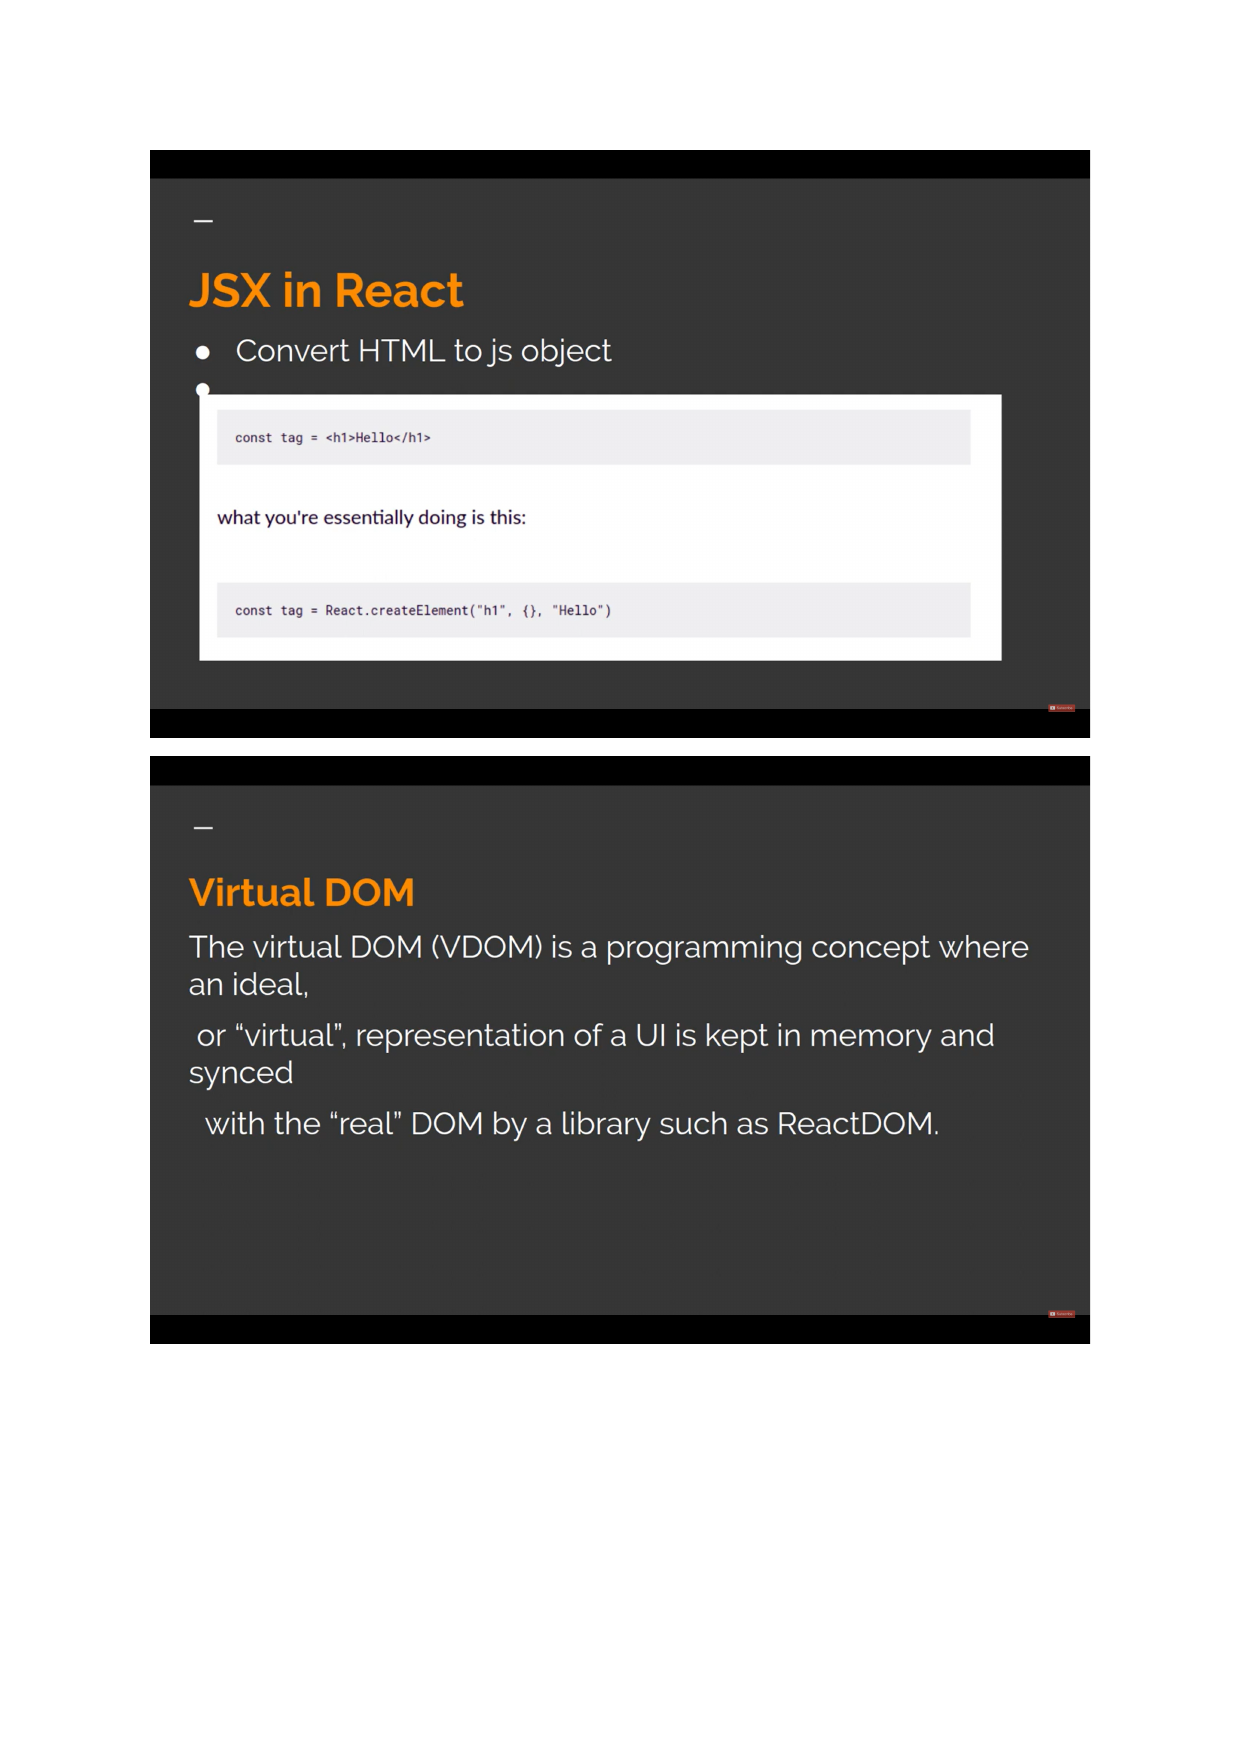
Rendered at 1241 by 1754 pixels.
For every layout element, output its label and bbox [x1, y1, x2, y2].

picture [150, 150, 1091, 738]
picture [150, 756, 1091, 1344]
